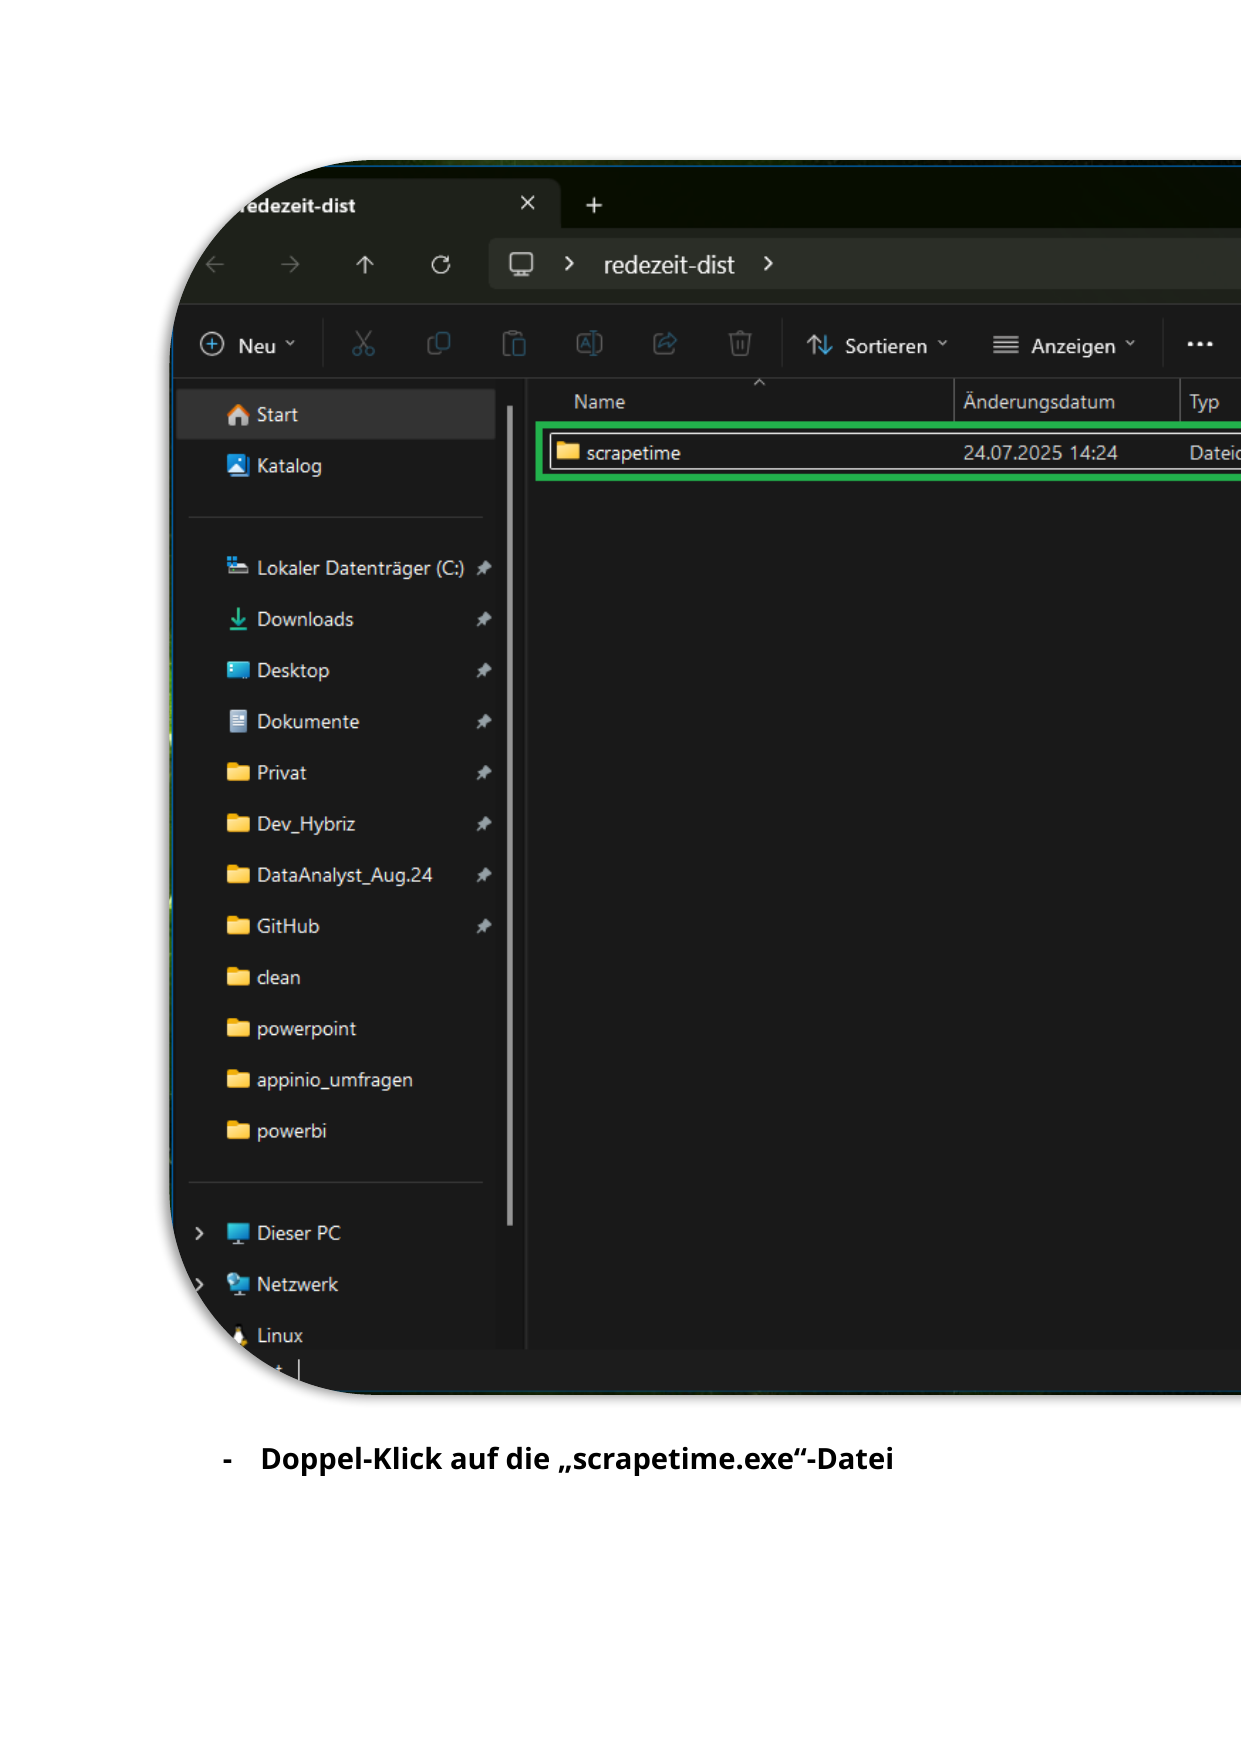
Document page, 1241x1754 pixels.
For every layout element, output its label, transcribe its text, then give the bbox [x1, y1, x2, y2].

list Doppel-Klick auf die „scrapetime.exe“-Datei [223, 1438, 1093, 1478]
picture [169, 160, 1241, 1395]
